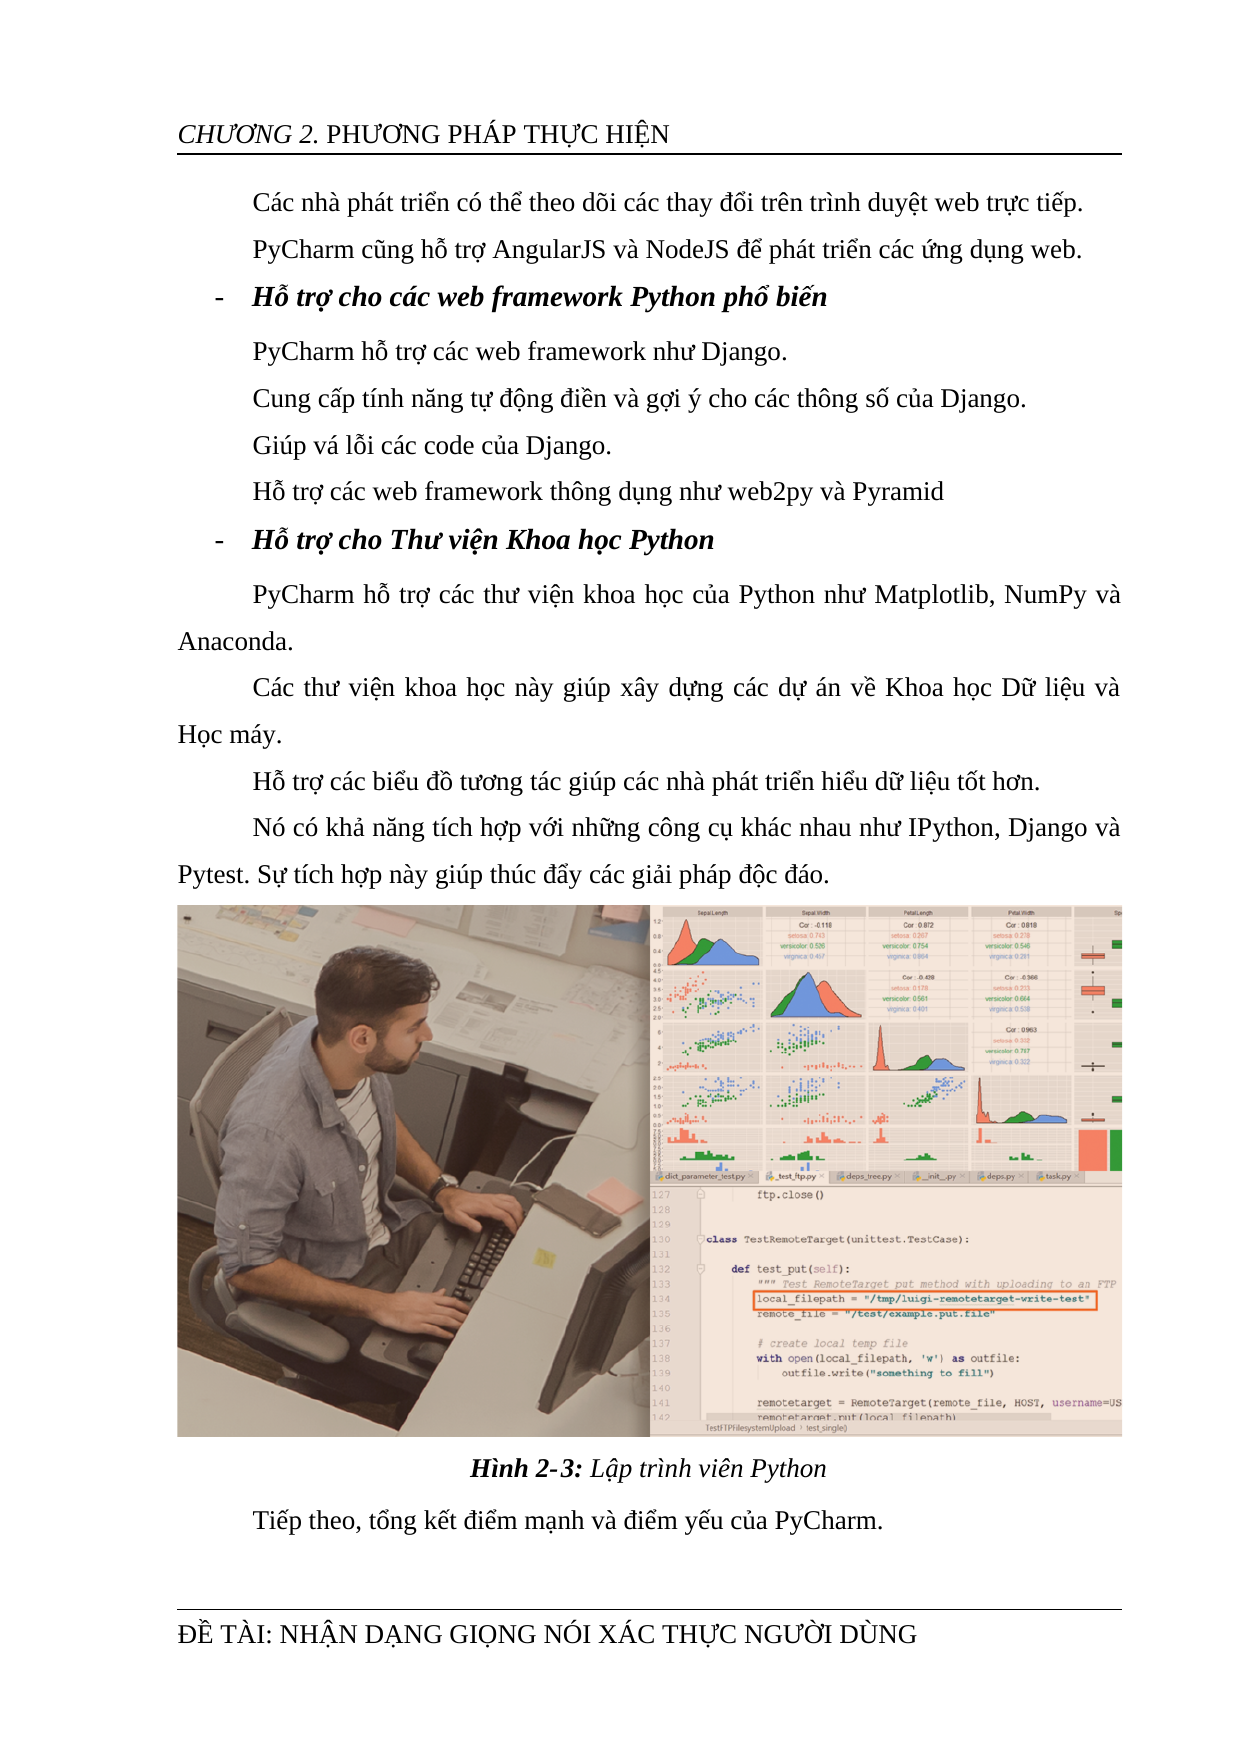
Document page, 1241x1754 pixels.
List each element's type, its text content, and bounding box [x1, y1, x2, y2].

text Hỗ trợ các web framework thông dụng như web2py và Pyramid [177, 476, 1122, 507]
text Hỗ trợ các biểu đồ tương tác giúp các nhà phát triển hiểu dữ liệu tốt hơn. [177, 765, 1122, 796]
text Hình 2-3: Lập trình viên Python [177, 1452, 1122, 1483]
text Các nhà phát triển có thể theo dõi các thay đổi trên trình duyệt web trực tiếp. [177, 186, 1122, 217]
subtitle Hỗ trợ cho các web framework Python phổ biến [214, 279, 1122, 313]
text PyCharm hỗ trợ các thư viện khoa học của Python như Matplotlib, NumPy và Anaconda. [177, 578, 1122, 656]
picture [177, 905, 1123, 1437]
text Cung cấp tính năng tự động điền và gợi ý cho các thông số của Django. [177, 382, 1122, 413]
text PyCharm cũng hỗ trợ AngularJS và NodeJS để phát triển các ứng dụng web. [177, 233, 1122, 264]
text PyCharm hỗ trợ các web framework như Django. [177, 336, 1122, 367]
text Giúp vá lỗi các code của Django. [177, 429, 1122, 460]
text Nó có khả năng tích hợp với những công cụ khác nhau như IPython, Django và Pytest. Sự tích hợp này giúp thúc đẩy các giải pháp độc đáo. [177, 812, 1122, 889]
text Tiếp theo, tổng kết điểm mạnh và điểm yếu của PyCharm. [177, 1504, 1122, 1535]
subtitle Hỗ trợ cho Thư viện Khoa học Python [214, 522, 1122, 556]
text Các thư viện khoa học này giúp xây dựng các dự án về Khoa học Dữ liệu và Học máy. [177, 672, 1122, 749]
